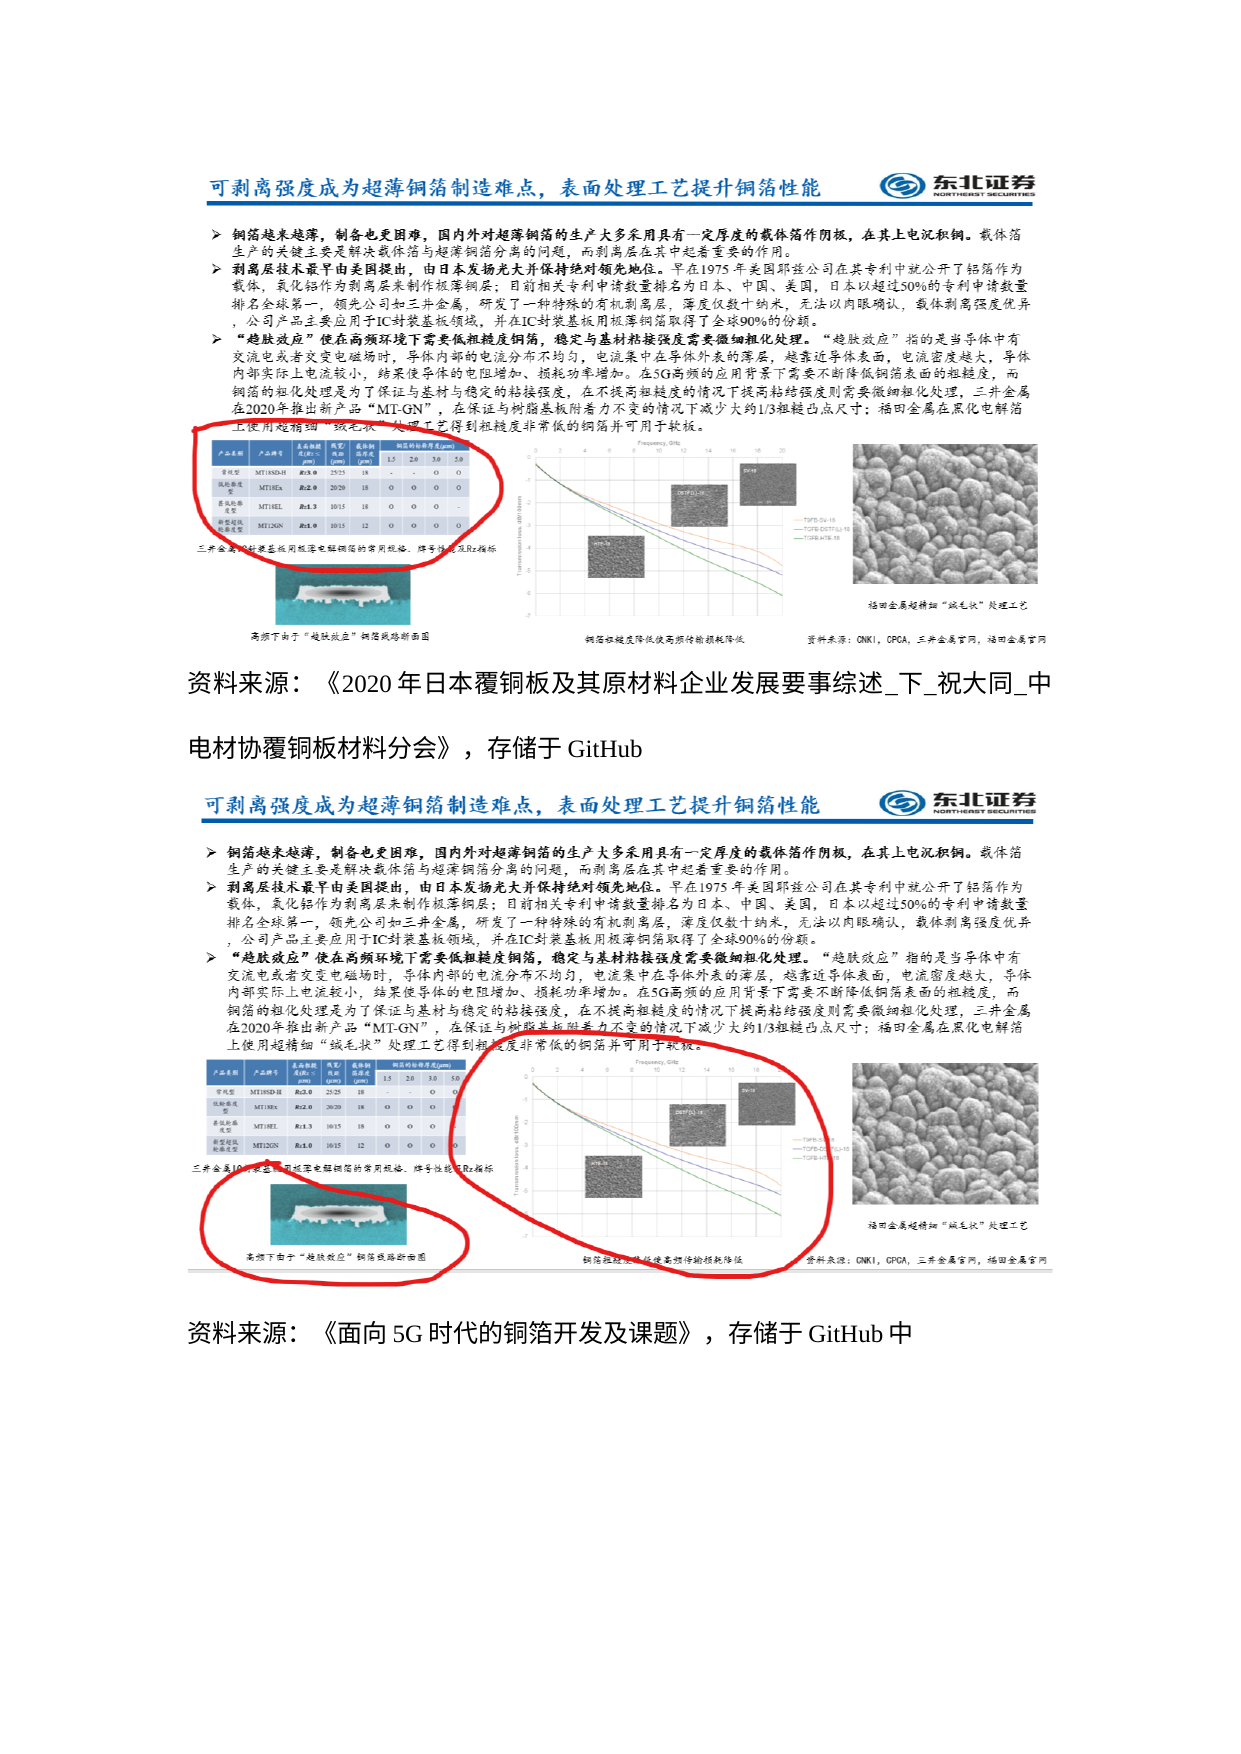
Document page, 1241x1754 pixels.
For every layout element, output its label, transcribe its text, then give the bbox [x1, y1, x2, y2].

text 资料来源：《面向5G时代的铜箔开发及课题》，存储于GitHub中 [187, 1299, 1053, 1364]
picture [187, 779, 1053, 1287]
text 资料来源：《2020年日本覆铜板及其原材料企业发展要事综述_下_祝大同_中电材协覆铜板材料分会》，存储于GitHub [187, 649, 1053, 779]
picture [187, 162, 1053, 648]
